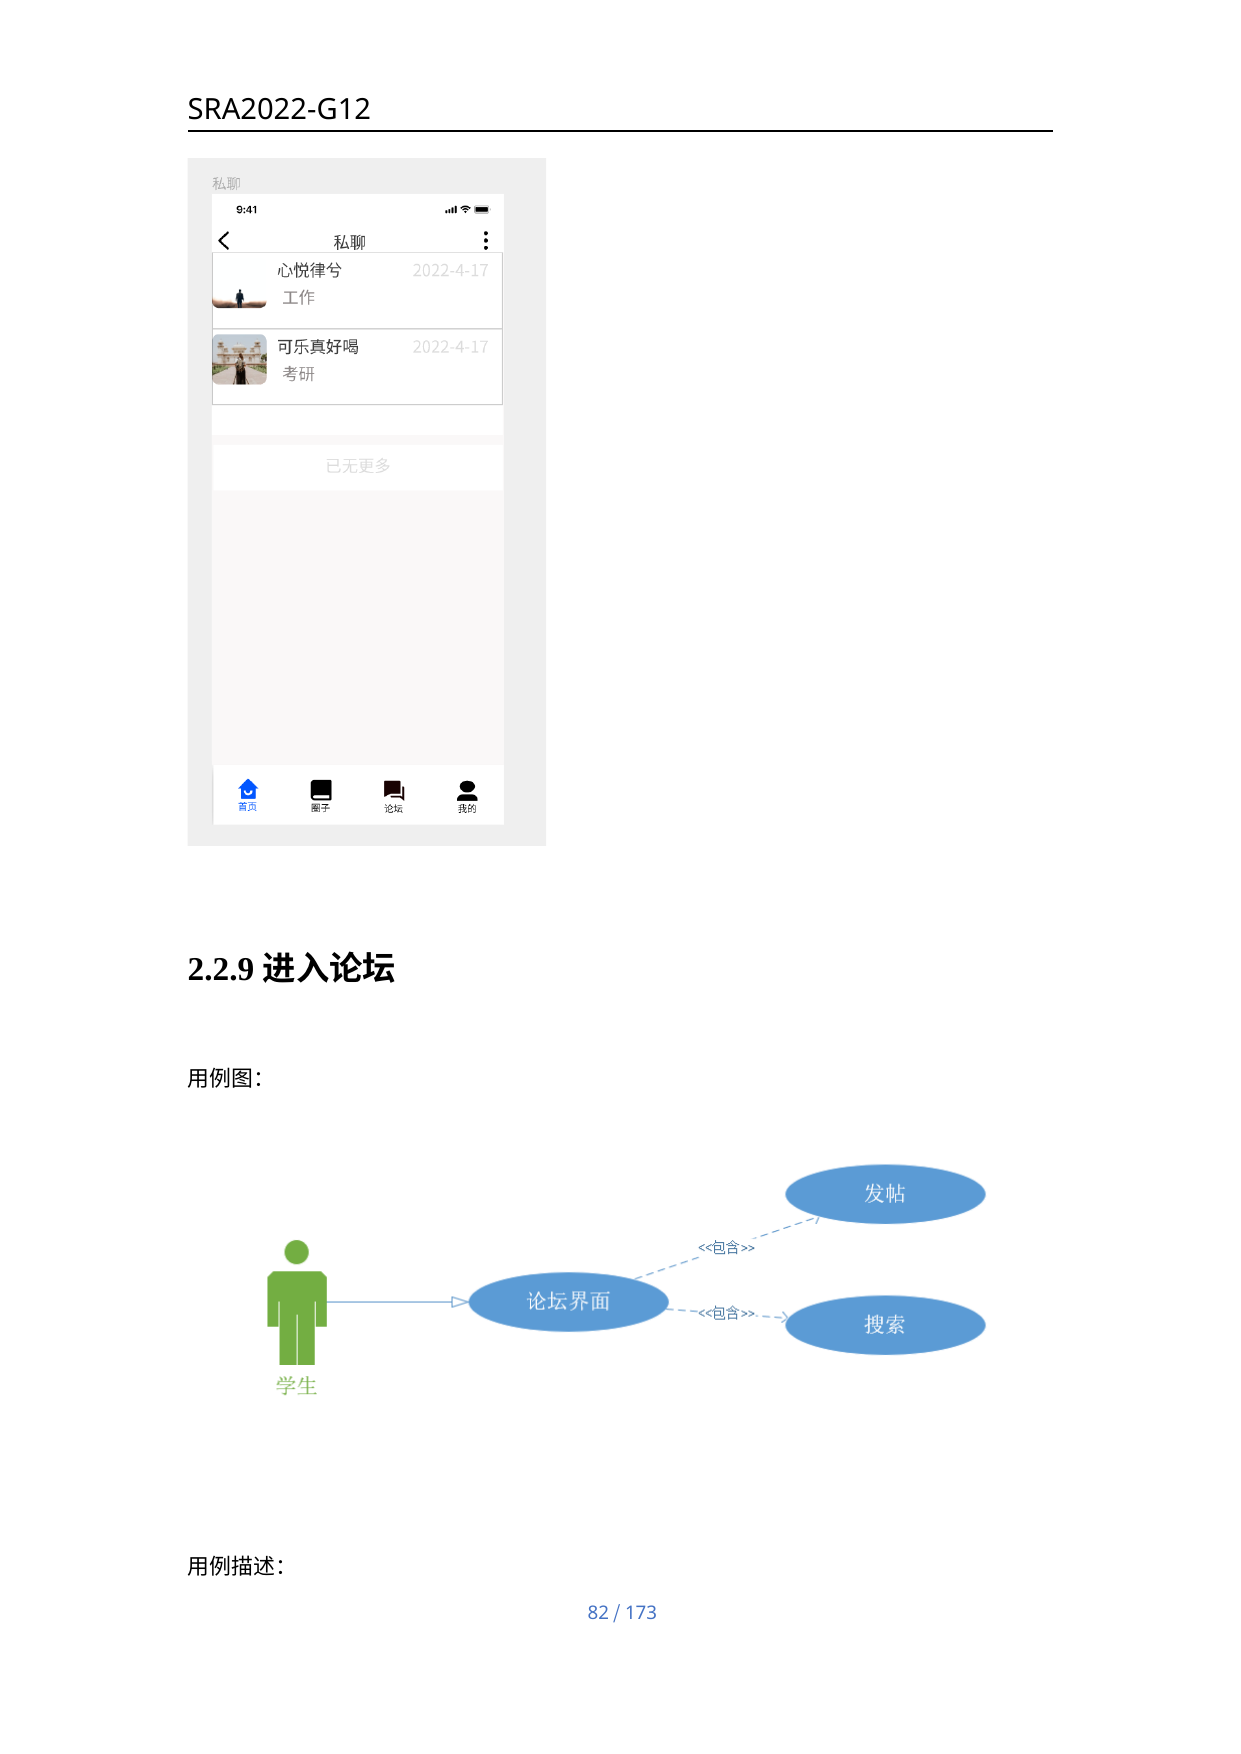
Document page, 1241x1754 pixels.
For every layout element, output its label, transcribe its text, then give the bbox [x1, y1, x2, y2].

picture [187, 1093, 1053, 1502]
picture [187, 158, 547, 846]
subtitle 进入论坛 [187, 933, 1053, 998]
text 用例描述： [187, 1548, 1053, 1581]
text 用例图： [187, 1061, 1053, 1093]
